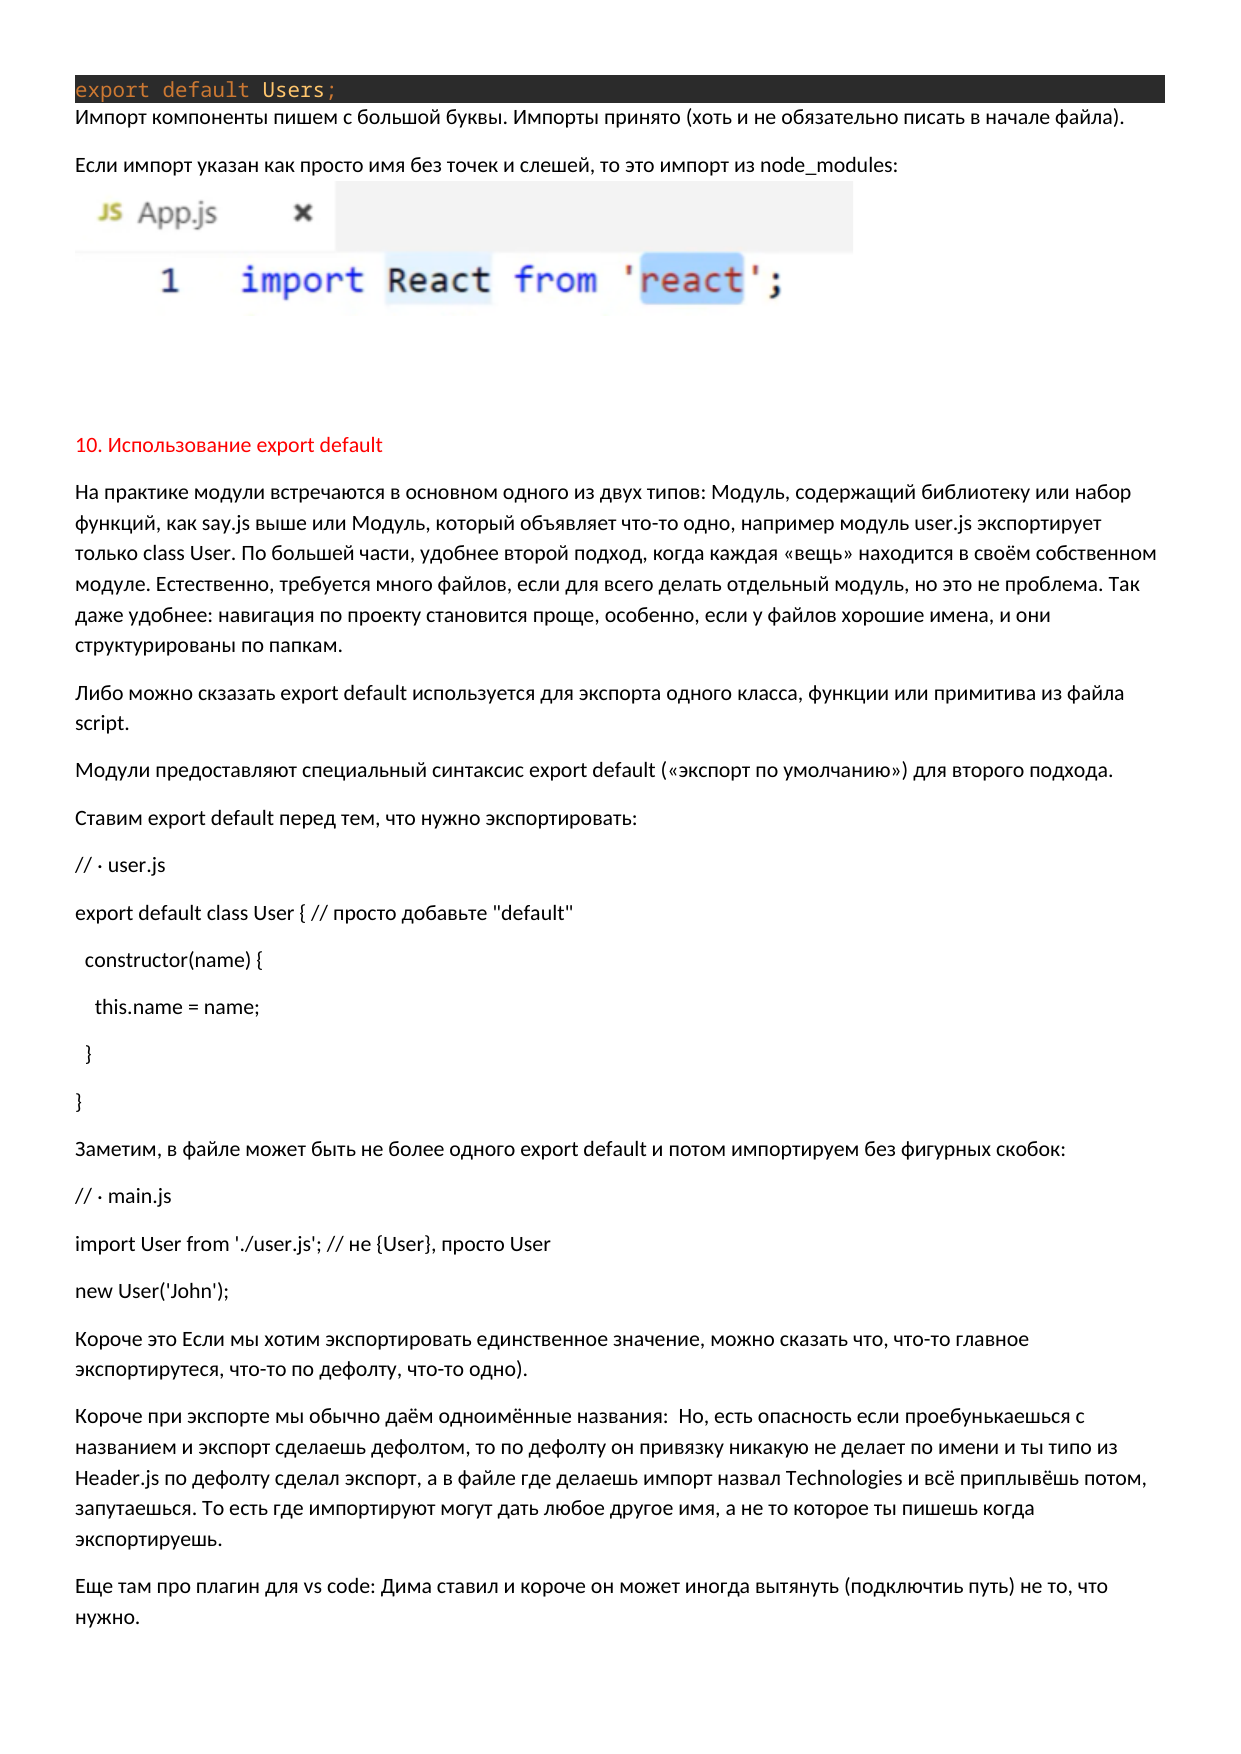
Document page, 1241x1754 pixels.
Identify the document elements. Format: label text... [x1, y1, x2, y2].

text } [75, 1041, 1165, 1067]
text // 📁 user.js [75, 851, 1165, 878]
text Либо можно скзазать export default используется для экспорта одного класса, функции или примитива из файла script. [75, 679, 1165, 736]
text Импорт компоненты пишем с большой буквы. Импорты принято (хоть и не обязательно писать в начале файла). [75, 103, 1165, 130]
text Еще там про плагин для vs code: Дима ставил и короче он может иногда вытянуть (подключтиь путь) не то, что нужно. [75, 1572, 1165, 1630]
text Короче это Если мы хотим экспортировать единственное значение, можно сказать что, что-то главное экспортирутеся, что-то по дефолту, что-то одно). [75, 1325, 1165, 1382]
text } [75, 1088, 1165, 1114]
text 10. Использование export default [75, 431, 1165, 458]
text export default Users; [75, 75, 1165, 103]
text // 📁 main.js [75, 1182, 1165, 1209]
picture [75, 181, 854, 316]
text Модули предоставляют специальный синтаксис export default («экспорт по умолчанию») для второго подхода. [75, 757, 1165, 783]
text this.name = name; [75, 993, 1165, 1020]
text Короче при экспорте мы обычно даём одноимённые названия: Но, есть опасность если проебунькаешься с названием и экспорт сделаешь дефолтом, то по дефолту он привязку никакую не делает по имени и ты типо из Header.js по дефолту сделал экспорт, а в файле где делаешь импорт назвал Technologies и всё приплывёшь потом, запутаешься. То есть где импортируют могут дать любое другое имя, а не то которое ты пишешь когда экспортируешь. [75, 1403, 1165, 1552]
text new User('John'); [75, 1277, 1165, 1304]
text constructor(name) { [75, 946, 1165, 973]
text export default class User { // просто добавьте "default" [75, 899, 1165, 925]
text На практике модули встречаются в основном одного из двух типов: Модуль, содержащий библиотеку или набор функций, как say.js выше или Модуль, который объявляет что-то одно, например модуль user.js экспортирует только class User. По большей части, удобнее второй подход, когда каждая «вещь» находится в своём собственном модуле. Естественно, требуется много файлов, если для всего делать отдельный модуль, но это не проблема. Так даже удобнее: навигация по проекту становится проще, особенно, если у файлов хорошие имена, и они структурированы по папкам. [75, 478, 1165, 658]
text import User from './user.js'; // не {User}, просто User [75, 1230, 1165, 1257]
text Ставим export default перед тем, что нужно экспортировать: [75, 804, 1165, 831]
text Заметим, в файле может быть не более одного export default и потом импортируем без фигурных скобок: [75, 1135, 1165, 1162]
